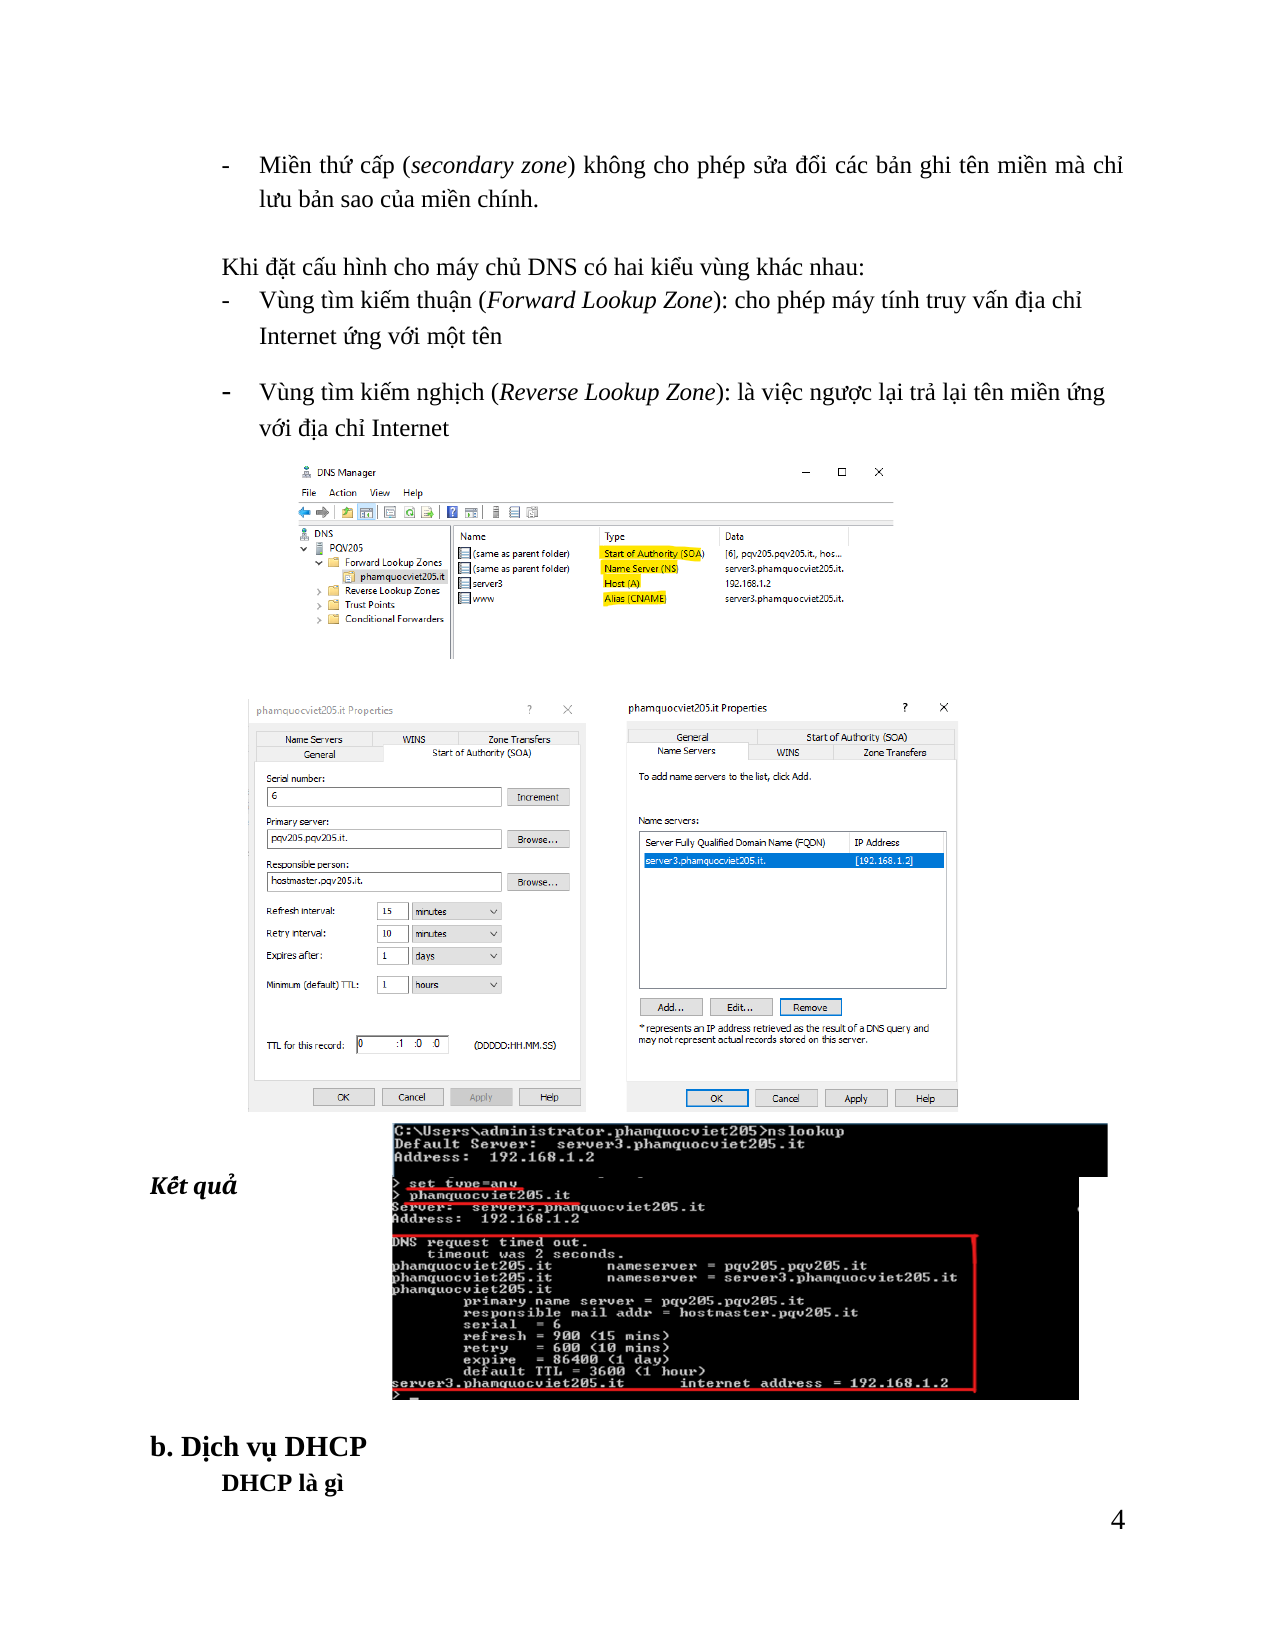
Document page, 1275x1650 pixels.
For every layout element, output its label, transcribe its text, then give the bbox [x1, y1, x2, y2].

text Khi đặt cấu hình cho máy chủ DNS có hai kiểu vùng khác nhau: [221, 252, 1125, 280]
list Miền thứ cấp (secondary zone) không cho phép sửa đổi các bản ghi tên miền mà chỉ lưu bản sao của miền chính. [221, 150, 1125, 213]
picture [392, 1201, 1079, 1400]
text b. Dịch vụ DHCP [150, 1429, 1125, 1462]
list Vùng tìm kiếm thuận (Forward Lookup Zone): cho phép máy tính truy vấn địa chỉ Internet ứng với một tên [221, 285, 1125, 349]
picture [626, 699, 959, 1112]
picture [298, 466, 894, 659]
text Kết quả [150, 1172, 1125, 1201]
list Vùng tìm kiếm nghịch (Reverse Lookup Zone): là việc ngược lại trả lại tên miền ứng với địa chỉ Internet [221, 373, 1125, 442]
picture [392, 1123, 1108, 1172]
text DHCP là gì [177, 1468, 1125, 1497]
picture [248, 699, 586, 1112]
